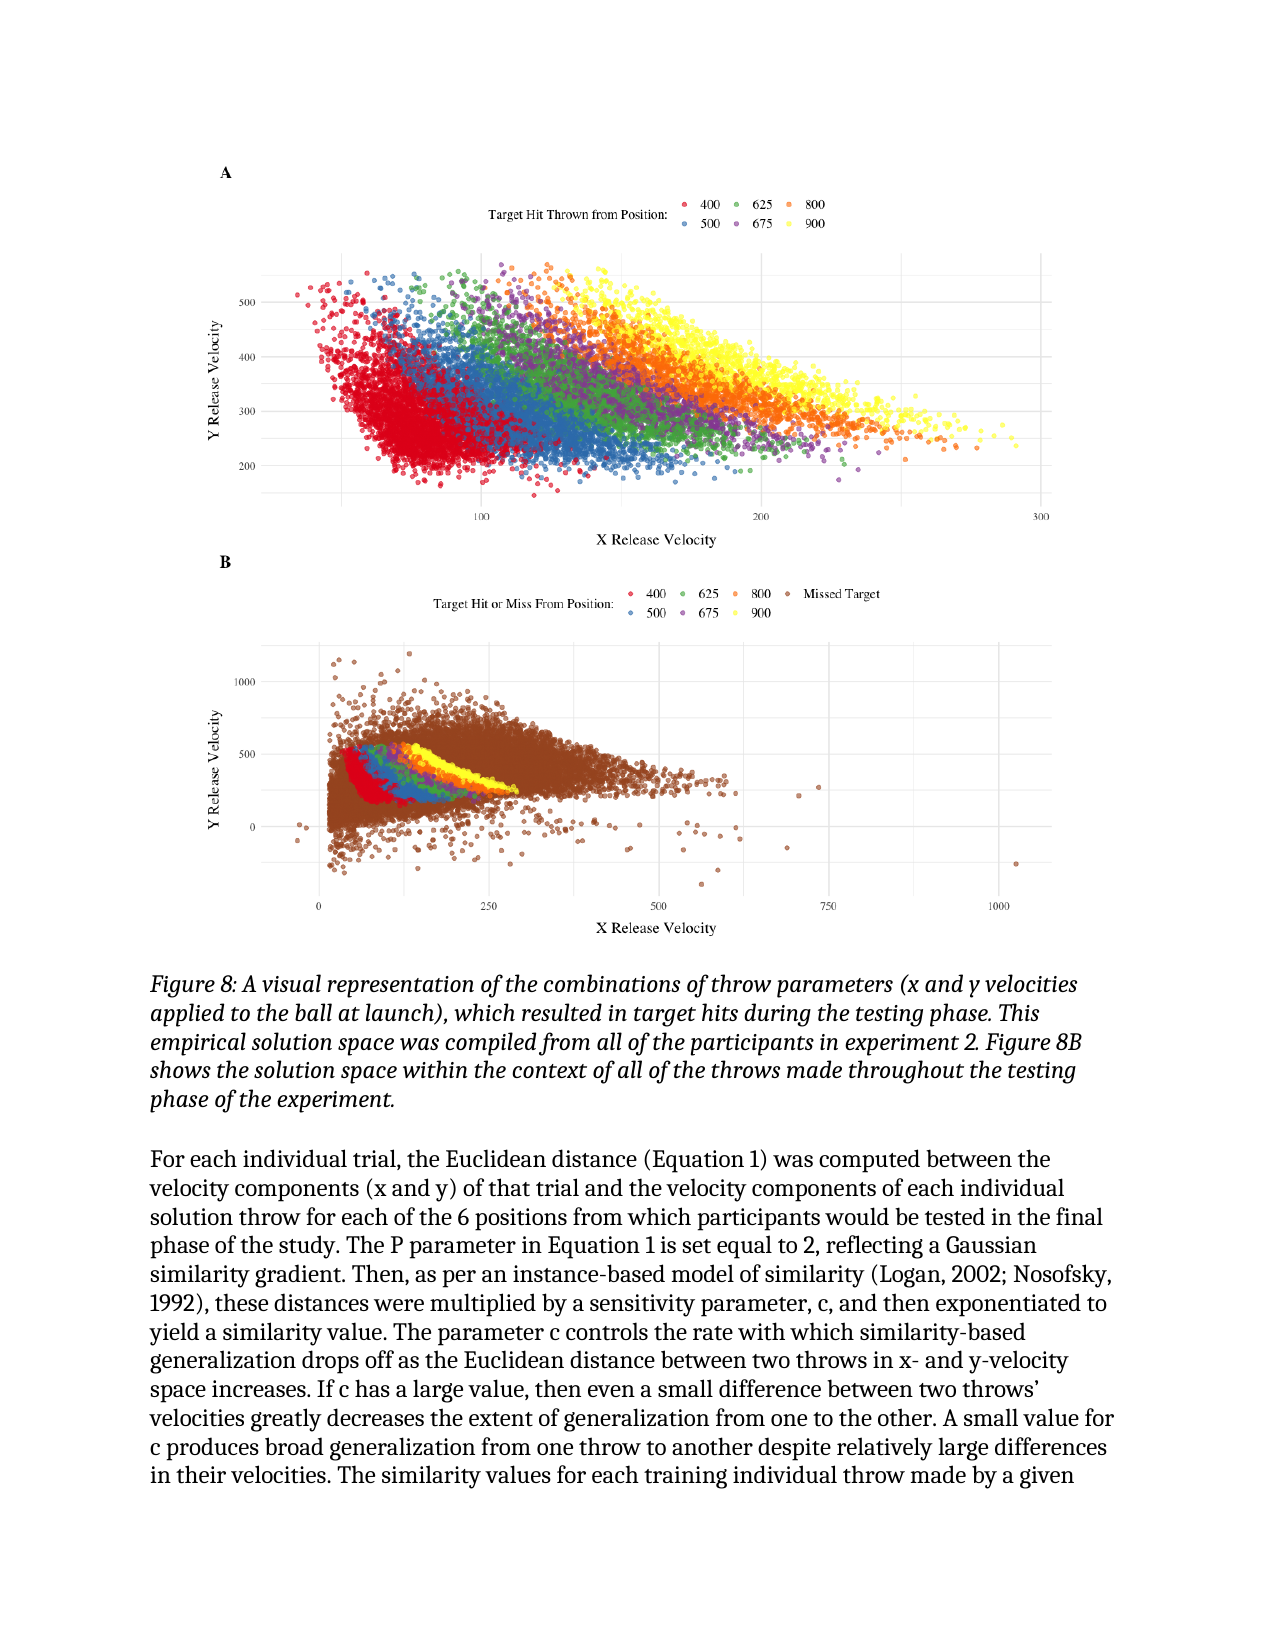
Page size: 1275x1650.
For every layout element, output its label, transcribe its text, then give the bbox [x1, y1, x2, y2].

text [150, 1145, 1125, 1490]
picture [188, 153, 1064, 950]
table_header Figure 8: A visual representation of the combinations of throw parameters (x and y velocities applied to the ball at launch), which resulted in target hits during the testing phase. This empirical solution space was compiled from all of the participants in experiment 2. Figure 8B shows the solution space within the context of all of the throws made throughout the testing phase of the experiment. [139, 150, 1114, 1126]
